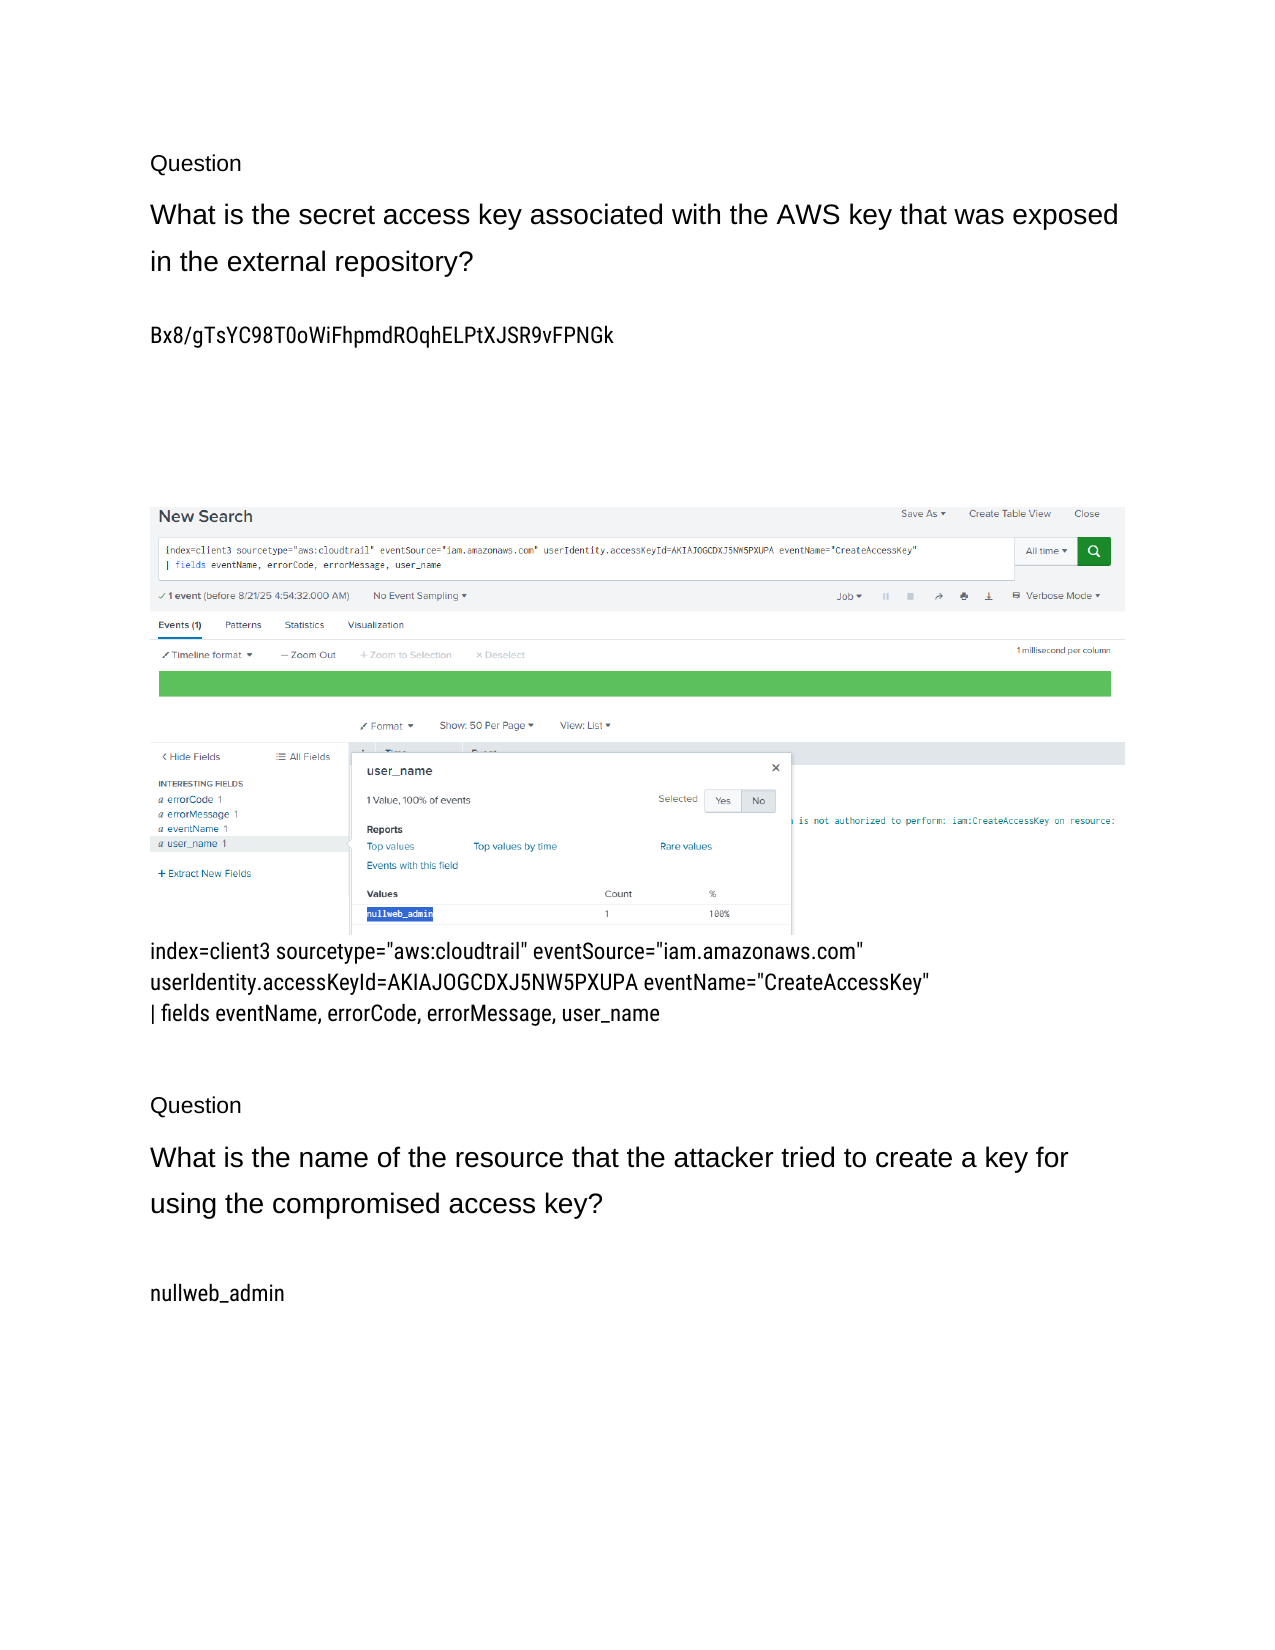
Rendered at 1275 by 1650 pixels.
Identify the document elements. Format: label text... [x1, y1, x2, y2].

text nullweb_admin [150, 1281, 1125, 1307]
picture [150, 507, 1125, 935]
text What is the secret access key associated with the AWS key that was exposed in the external repository? [150, 198, 1125, 277]
text | fields eventName, errorCode, errorMessage, user_name [150, 1000, 1125, 1027]
text Question [150, 150, 1125, 176]
text Bx8/gTsYC98T0oWiFhpmdROqhELPtXJSR9vFPNGk [150, 322, 1125, 349]
text index=client3 sourcetype="aws:cloudtrail" eventSource="iam.amazonaws.com" userIdentity.accessKeyId=AKIAJOGCDXJ5NW5PXUPA eventName="CreateAccessKey" [150, 938, 1125, 996]
text What is the name of the resource that the attacker tried to create a key for using the compromised access key? [150, 1141, 1125, 1220]
text Question [150, 1092, 1125, 1119]
